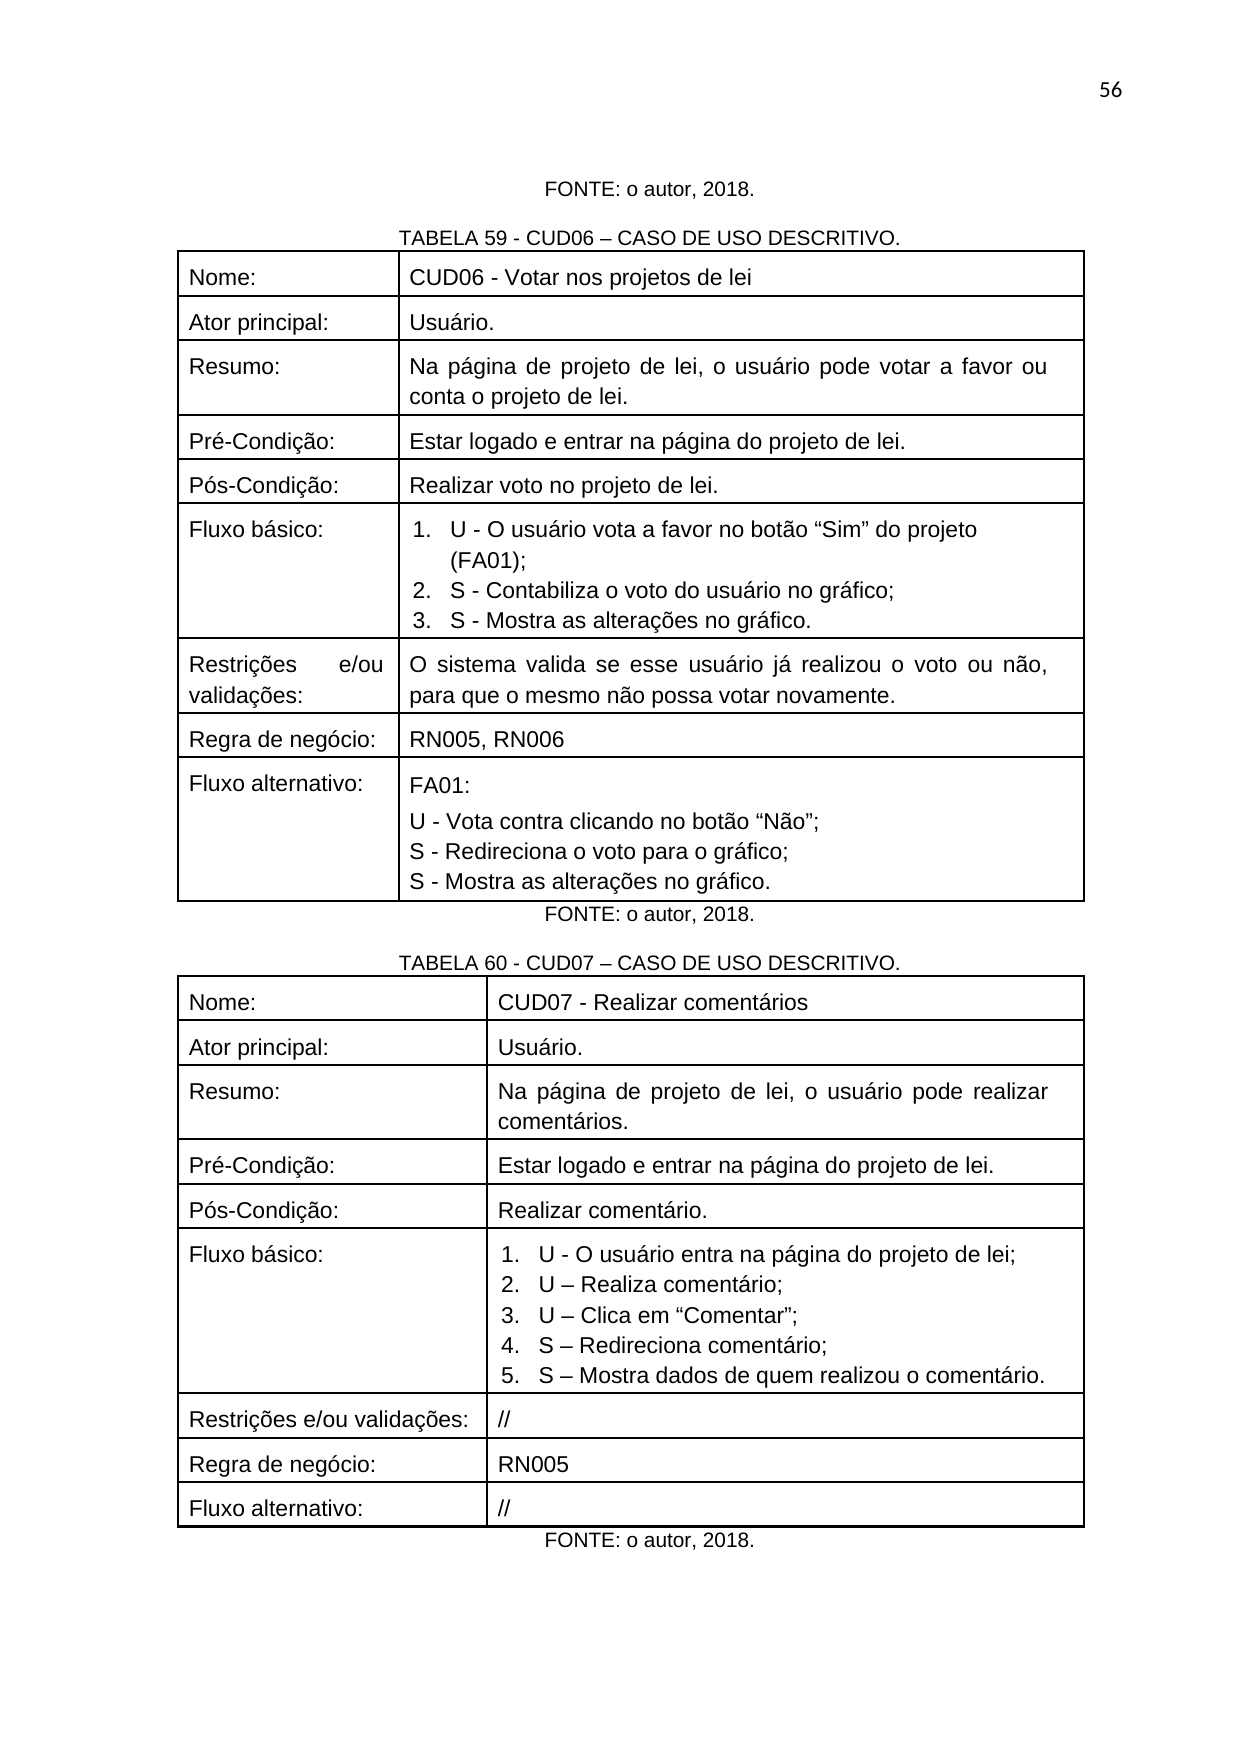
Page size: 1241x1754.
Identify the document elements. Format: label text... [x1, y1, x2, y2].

table_cell Fluxo alternativo: [179, 1483, 486, 1525]
table_cell Pré-Condição: [179, 416, 398, 458]
table_cell U - O usuário vota a favor no botão “Sim” do projeto (FA01); S - Contabiliza o voto do usuário no gráfico; S - Mostra as alterações no gráfico. [400, 504, 1083, 637]
table_cell Resumo: [179, 1066, 486, 1138]
text FONTE: o autor, 2018. [177, 902, 1122, 926]
text TABELA 59 - CUD06 – CASO DE USO DESCRITIVO. [177, 226, 1122, 250]
table_cell Pré-Condição: [179, 1140, 486, 1183]
text FONTE: o autor, 2018. [177, 1527, 1122, 1551]
table_header Nome: [179, 252, 398, 294]
table_cell Na página de projeto de lei, o usuário pode votar a favor ou conta o projeto de lei. [400, 341, 1083, 413]
table_cell RN005, RN006 [400, 714, 1083, 756]
table_cell Pós-Condição: [179, 460, 398, 502]
table_cell Resumo: [179, 341, 398, 413]
table_cell O sistema valida se esse usuário já realizou o voto ou não, para que o mesmo não possa votar novamente. [400, 639, 1083, 712]
table_cell Pós-Condição: [179, 1185, 486, 1227]
table_cell Ator principal: [179, 297, 398, 339]
table_cell Estar logado e entrar na página do projeto de lei. [488, 1140, 1083, 1183]
table_header CUD06 - Votar nos projetos de lei [400, 252, 1083, 294]
table_cell Regra de negócio: [179, 1439, 486, 1481]
table_cell // [488, 1394, 1083, 1437]
table_cell Realizar voto no projeto de lei. [400, 460, 1083, 502]
table_cell Regra de negócio: [179, 714, 398, 756]
table_cell Usuário. [488, 1021, 1083, 1064]
text TABELA 60 - CUD07 – CASO DE USO DESCRITIVO. [177, 951, 1122, 975]
table_cell U - O usuário entra na página do projeto de lei; U – Realiza comentário; U – Clica em “Comentar”; S – Redireciona comentário; S – Mostra dados de quem realizou o comentário. [488, 1229, 1083, 1392]
table_cell FA01: U - Vota contra clicando no botão “Não”; S - Redireciona o voto para o gráfico; S - Mostra as alterações no gráfico. [400, 758, 1083, 900]
table_cell RN005 [488, 1439, 1083, 1481]
table_cell Estar logado e entrar na página do projeto de lei. [400, 416, 1083, 458]
table_header Nome: [179, 977, 486, 1019]
table_cell Restrições e/ou validações: [179, 639, 398, 712]
table_cell Realizar comentário. [488, 1185, 1083, 1227]
table_cell Restrições e/ou validações: [179, 1394, 486, 1437]
table_cell Usuário. [400, 297, 1083, 339]
table_cell Fluxo básico: [179, 1229, 486, 1392]
table_cell Ator principal: [179, 1021, 486, 1064]
table_header CUD07 - Realizar comentários [488, 977, 1083, 1019]
table_cell Na página de projeto de lei, o usuário pode realizar comentários. [488, 1066, 1083, 1138]
table_cell Fluxo básico: [179, 504, 398, 637]
table_cell // [488, 1483, 1083, 1525]
text FONTE: o autor, 2018. [177, 177, 1122, 201]
table_cell Fluxo alternativo: [179, 758, 398, 900]
